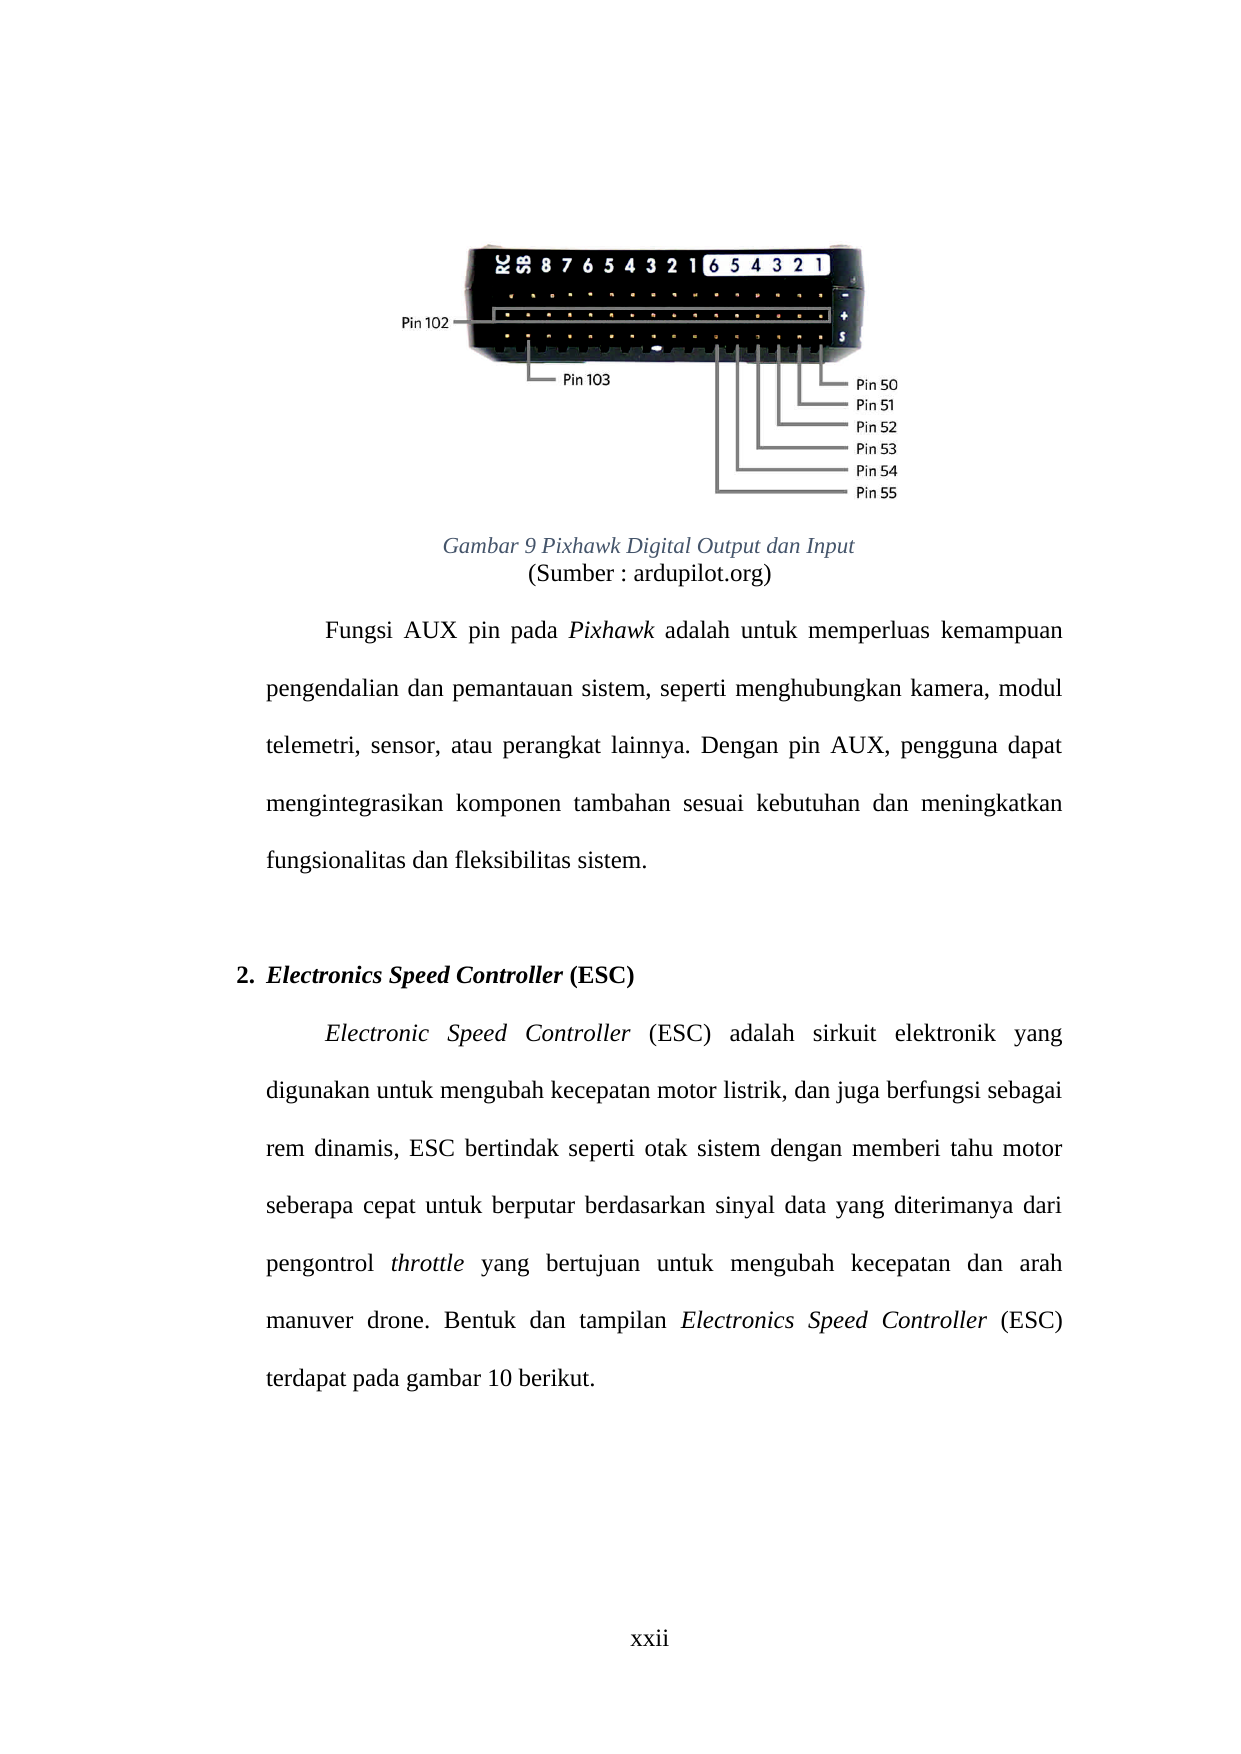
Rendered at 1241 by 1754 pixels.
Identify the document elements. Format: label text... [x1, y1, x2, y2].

picture [401, 236, 898, 503]
text (Sumber : ardupilot.org) [236, 558, 1063, 587]
list Fungsi AUX pin pada Pixhawk adalah untuk memperluas kemampuan pengendalian dan pemantauan sistem, seperti menghubungkan kamera, modul telemetri, sensor, atau perangkat lainnya. Dengan pin AUX, pengguna dapat mengintegrasikan komponen tambahan sesuai kebutuhan dan meningkatkan fungsionalitas dan fleksibilitas sistem. [266, 616, 1063, 874]
text Electronic Speed Controller (ESC) adalah sirkuit elektronik yang digunakan untuk mengubah kecepatan motor listrik, dan juga berfungsi sebagai rem dinamis, ESC bertindak seperti otak sistem dengan memberi tahu motor seberapa cepat untuk berputar berdasarkan sinyal data yang diterimanya dari pengontrol throttle yang bertujuan untuk mengubah kecepatan dan arah manuver drone. Bentuk dan tampilan Electronics Speed Controller (ESC) terdapat pada gambar 10 berikut. [266, 1018, 1063, 1392]
list Electronics Speed Controller (ESC) [236, 961, 1063, 989]
